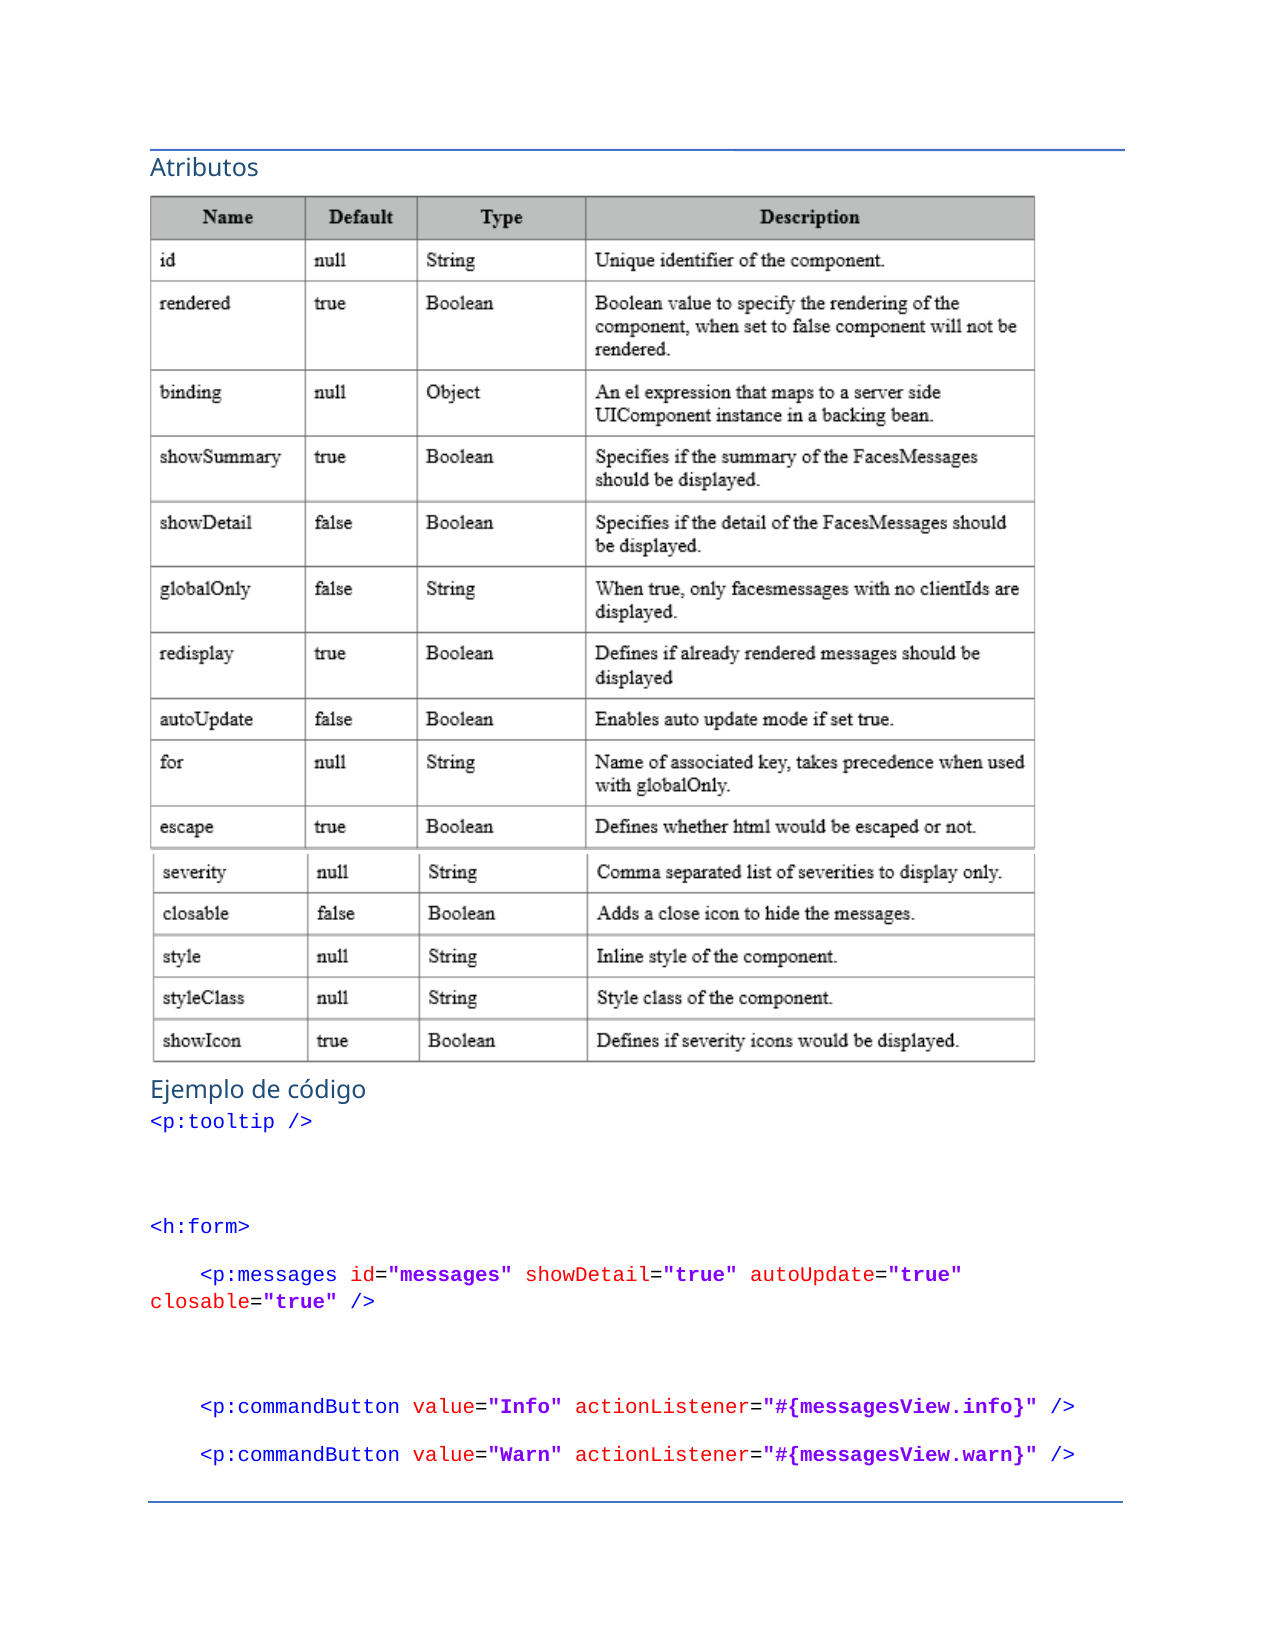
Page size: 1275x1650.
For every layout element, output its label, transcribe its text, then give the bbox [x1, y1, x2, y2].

text <h:form> [150, 1216, 1125, 1240]
text <p:messages id="messages" showDetail="true" autoUpdate="true" closable="true" /> [150, 1264, 1125, 1315]
text <p:commandButton value="Warn" actionListener="#{messagesView.warn}" /> [150, 1444, 1125, 1468]
text <p:commandButton value="Info" actionListener="#{messagesView.info}" /> [150, 1396, 1125, 1420]
picture [150, 193, 1036, 850]
text <p:tooltip /> [150, 1111, 1125, 1135]
subtitle Atributos [150, 150, 1125, 184]
subtitle Ejemplo de código [150, 1072, 1125, 1106]
picture [150, 854, 1036, 1064]
